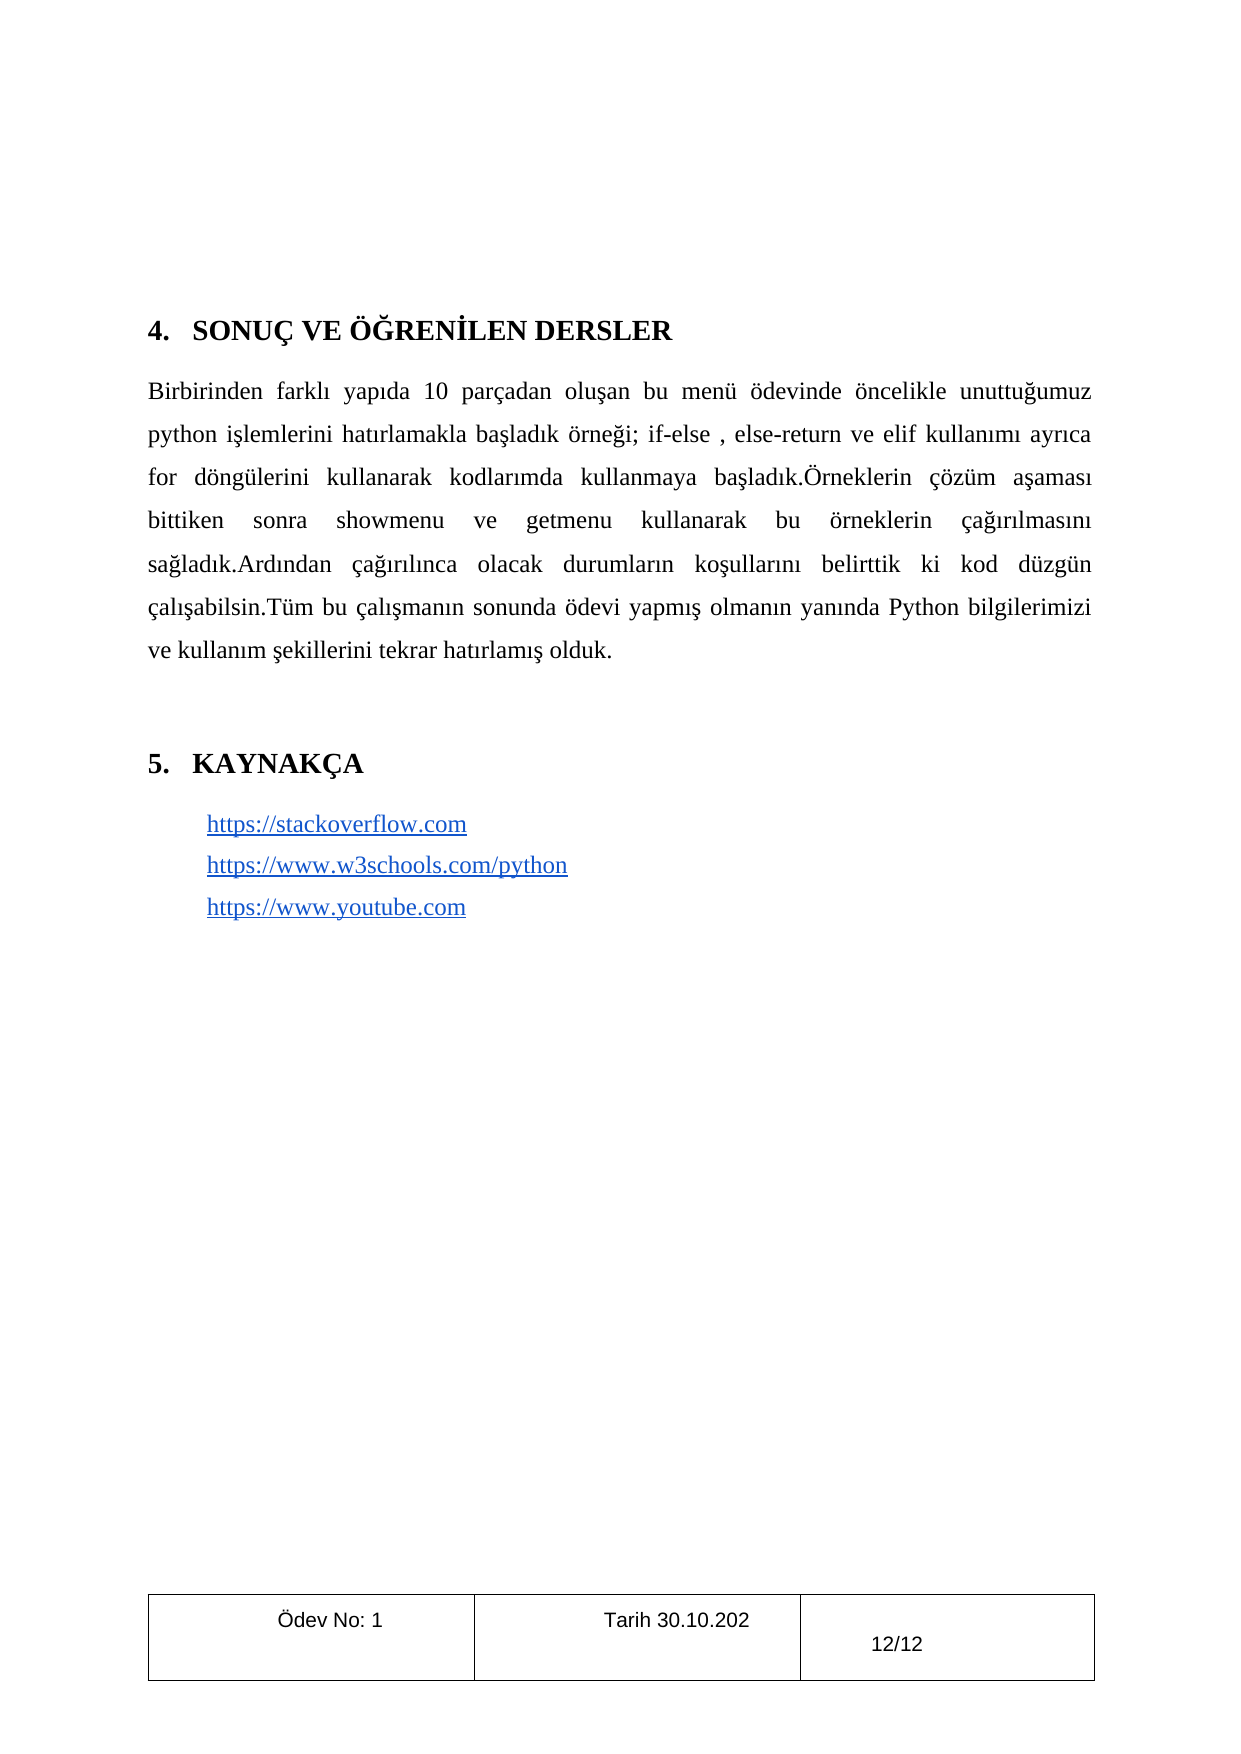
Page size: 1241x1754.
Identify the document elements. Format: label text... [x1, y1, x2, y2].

text Birbirinden farklı yapıda 10 parçadan oluşan bu menü ödevinde öncelikle unuttuğumuz python işlemlerini hatırlamakla başladık örneği; if-else , else-return ve elif kullanımı ayrıca for döngülerini kullanarak kodlarımda kullanmaya başladık.Örneklerin çözüm aşaması bittiken sonra showmenu ve getmenu kullanarak bu örneklerin çağırılmasını sağladık.Ardından çağırılınca olacak durumların koşullarını belirttik ki kod düzgün çalışabilsin.Tüm bu çalışmanın sonunda ödevi yapmış olmanın yanında Python bilgilerimizi ve kullanım şekillerini tekrar hatırlamış olduk. [148, 376, 1093, 664]
text https://www.w3schools.com/python [207, 850, 1093, 879]
subtitle SONUÇ VE ÖĞRENİLEN DERSLER [148, 313, 1093, 347]
subtitle KAYNAKÇA [148, 746, 1093, 780]
text https://www.youtube.com [207, 892, 1093, 920]
text https://stackoverflow.com [207, 809, 1093, 838]
